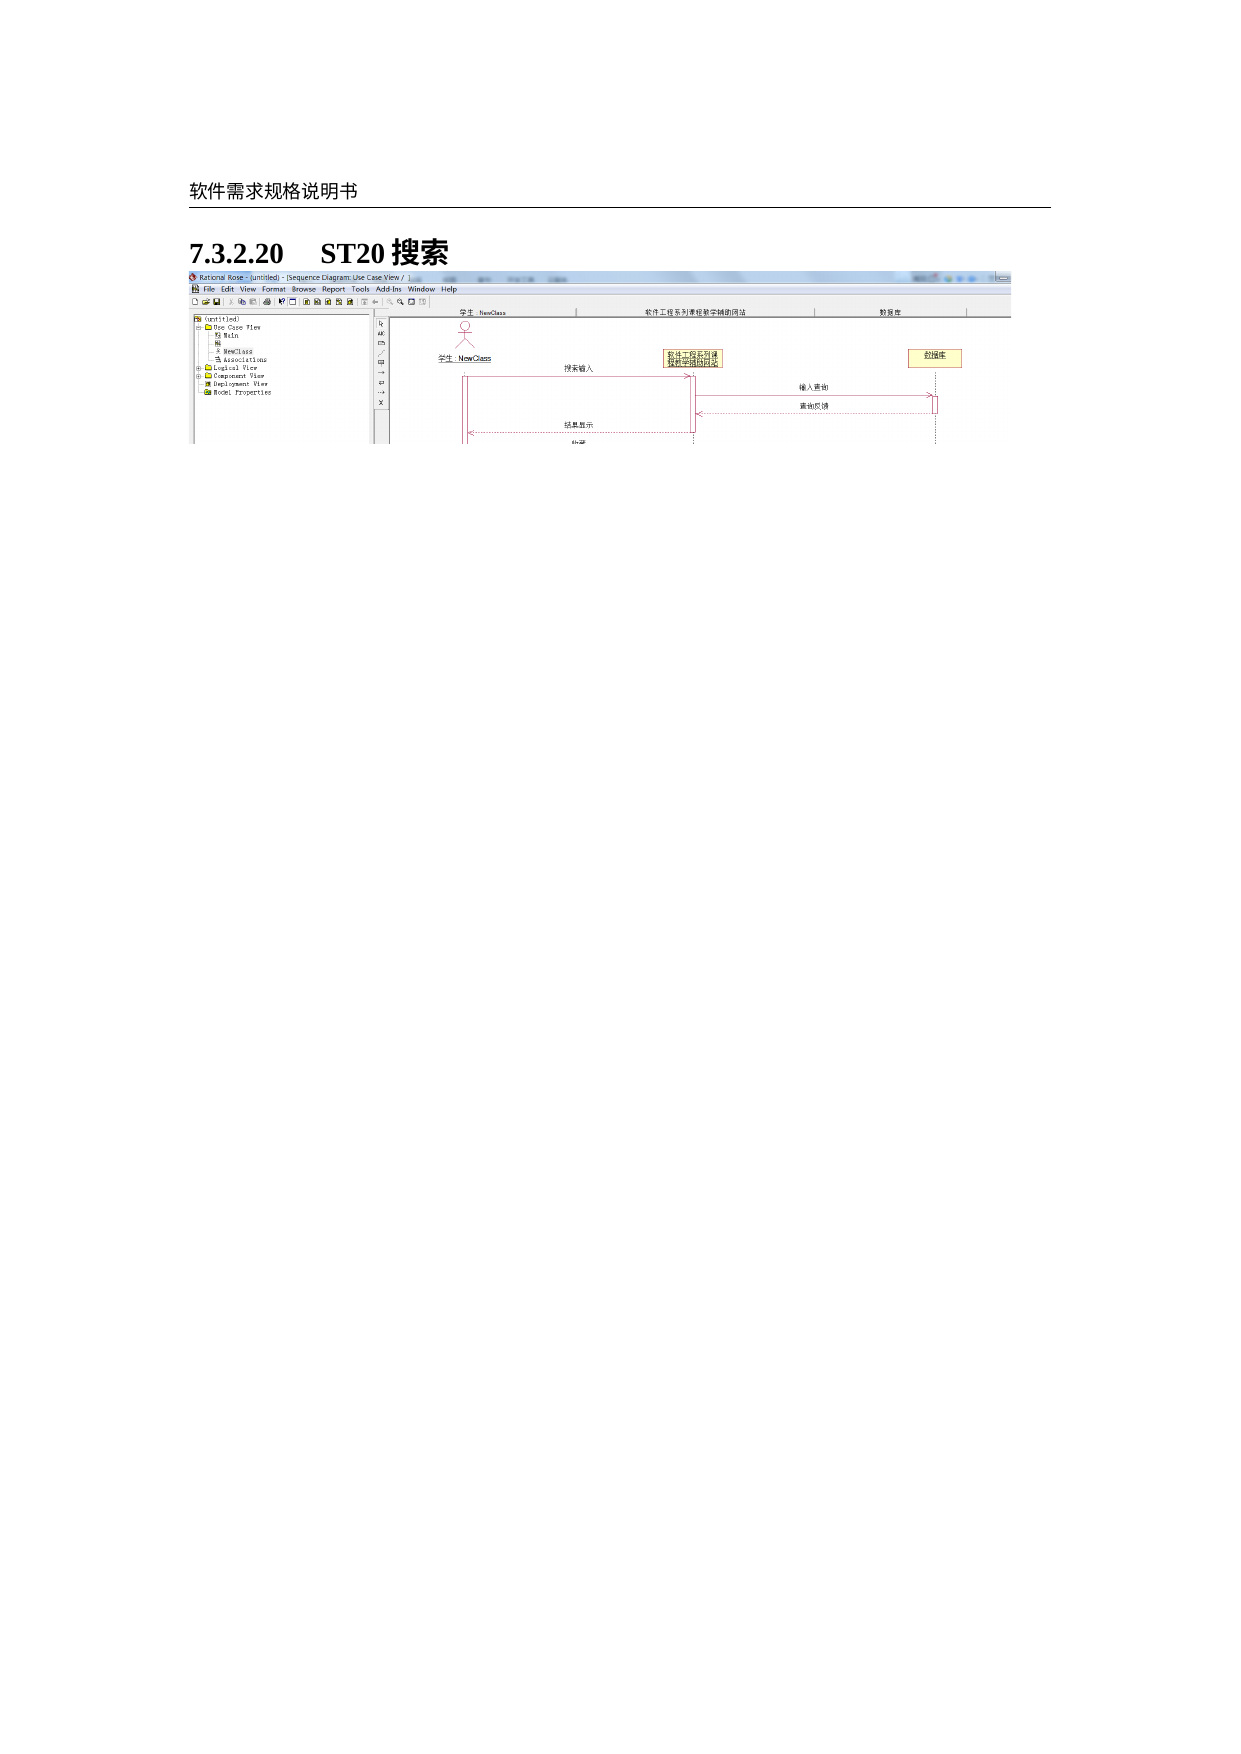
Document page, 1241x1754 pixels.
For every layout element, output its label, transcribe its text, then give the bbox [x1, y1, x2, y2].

picture [188, 271, 1012, 444]
subtitle ST20搜索 [189, 229, 1051, 272]
